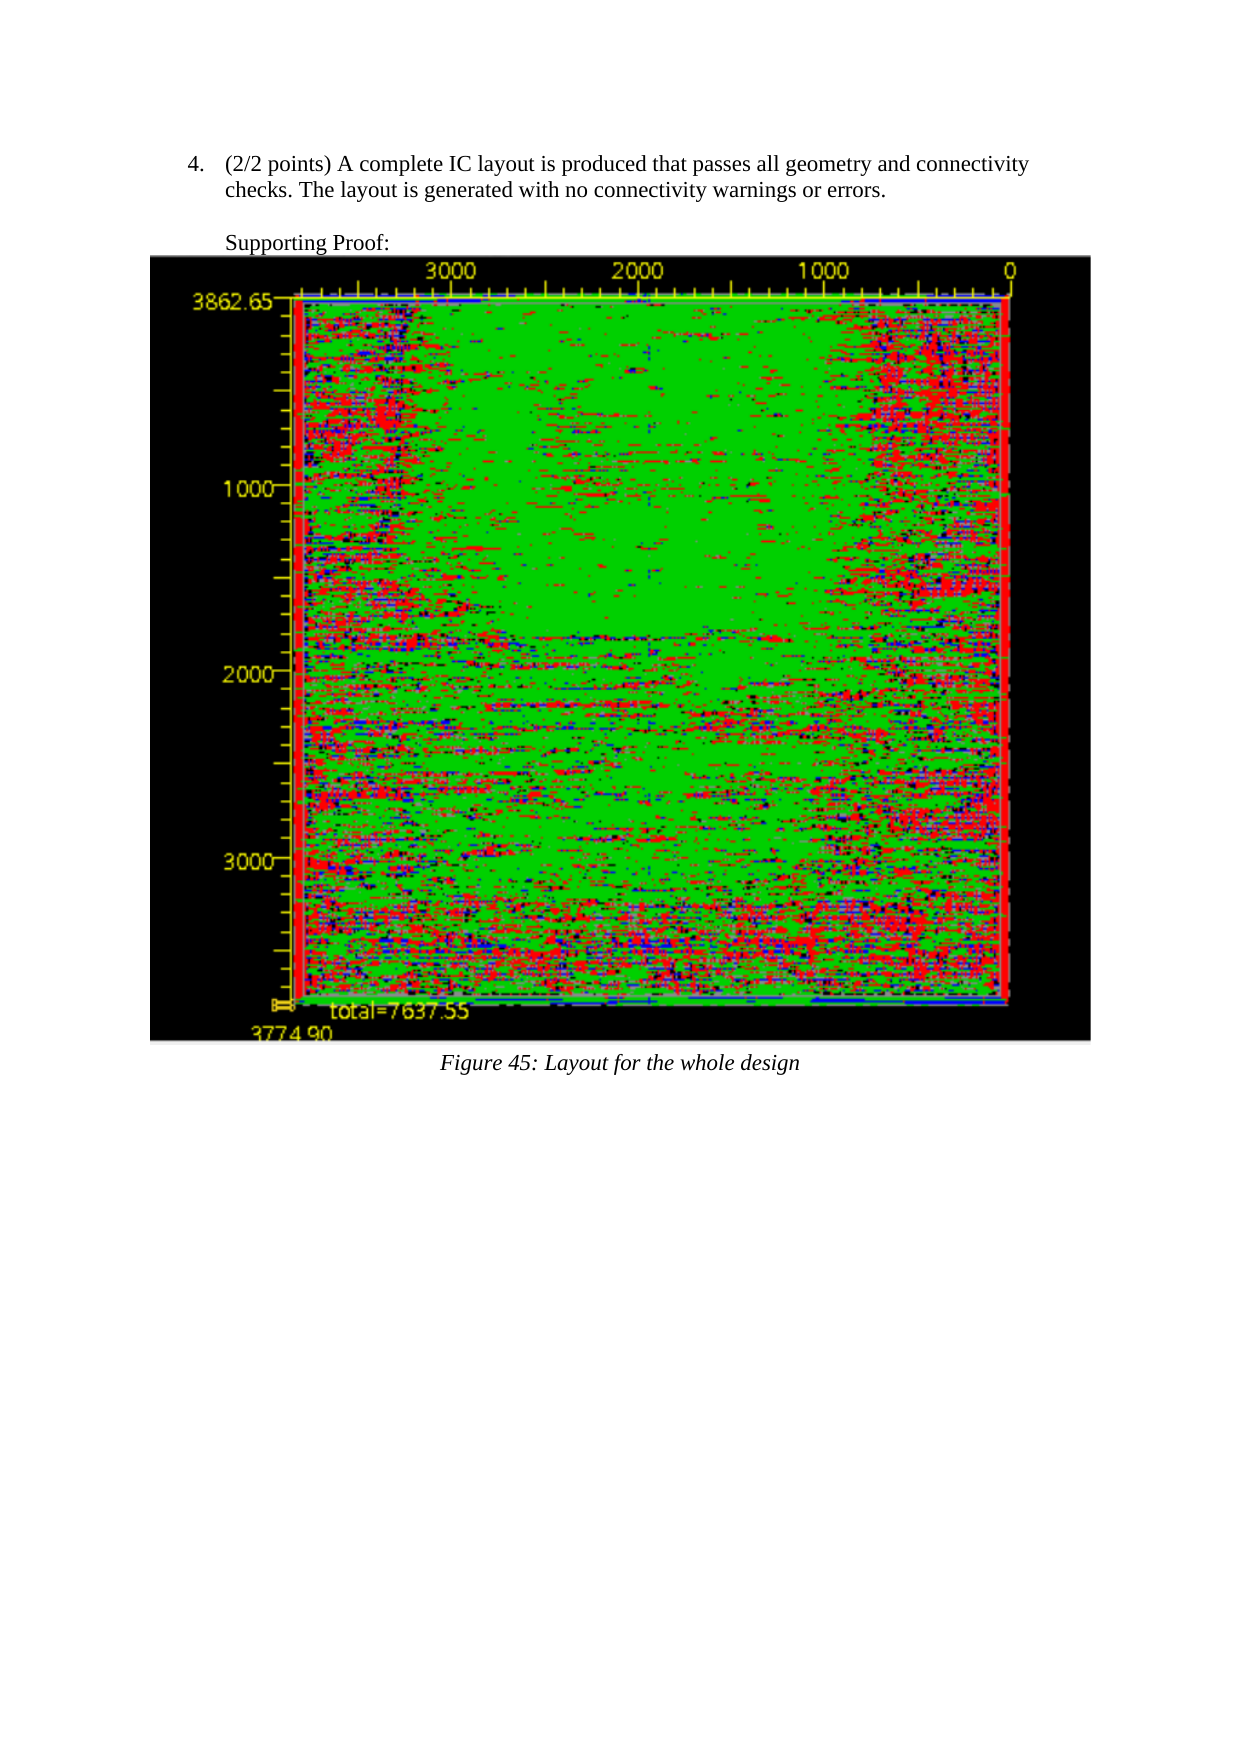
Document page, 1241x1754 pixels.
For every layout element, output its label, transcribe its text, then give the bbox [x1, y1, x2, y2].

picture [150, 255, 1091, 1045]
text Figure 45: Layout for the whole design [150, 1049, 1090, 1075]
text Supporting Proof: [150, 229, 1090, 255]
list (2/2 points) A complete IC layout is produced that passes all geometry and connectivity checks. The layout is generated with no connectivity warnings or errors. [187, 150, 1090, 203]
